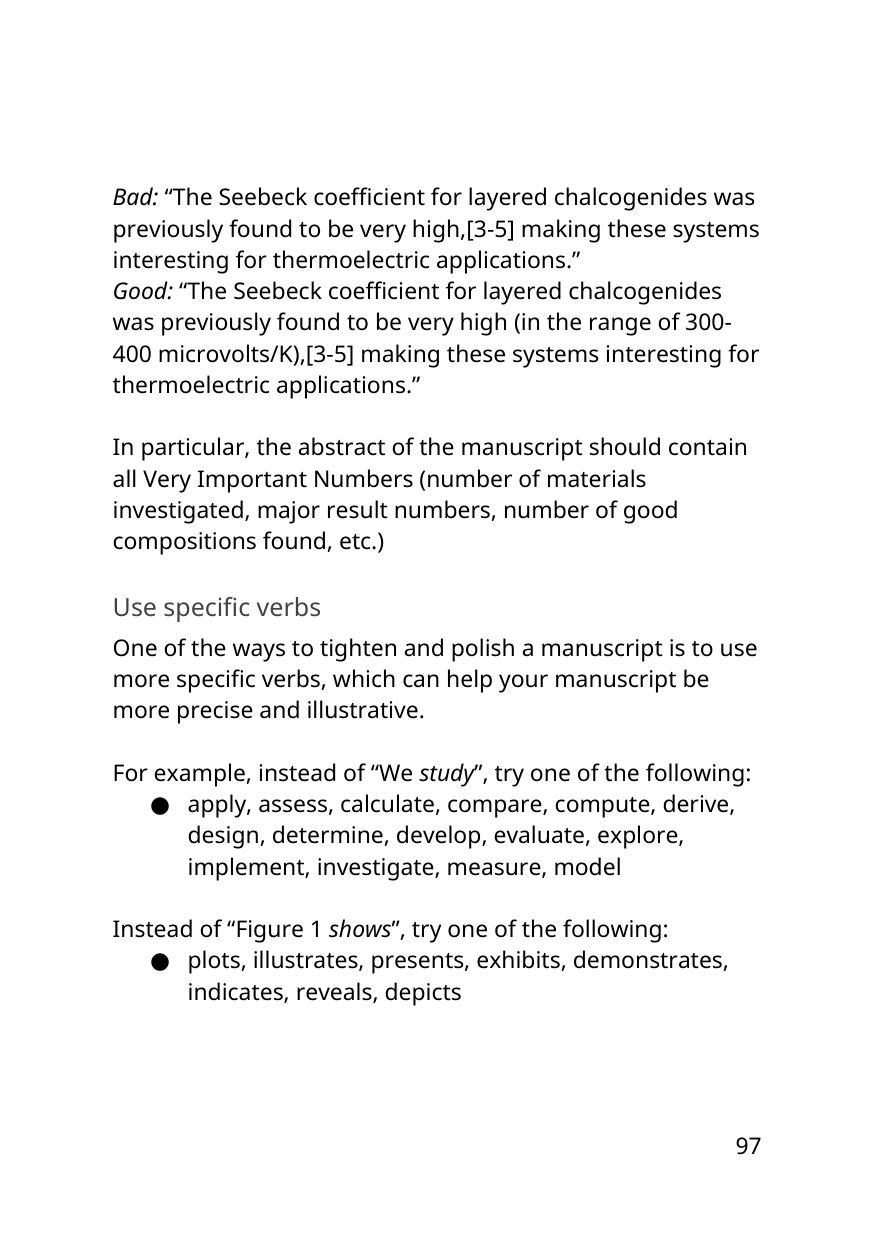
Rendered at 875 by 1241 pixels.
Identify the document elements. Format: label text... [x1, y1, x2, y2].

text Good: “The Seebeck coefficient for layered chalcogenides was previously found to be very high (in the range of 300-400 microvolts/K),[3-5] making these systems interesting for thermoelectric applications.” [112, 275, 762, 400]
subtitle Use specific verbs [112, 589, 762, 624]
list plots, illustrates, presents, exhibits, demonstrates, indicates, reveals, depicts [150, 944, 762, 1007]
text In particular, the abstract of the manuscript should contain all Very Important Numbers (number of materials investigated, major result numbers, number of good compositions found, etc.) [112, 431, 762, 556]
list apply, assess, calculate, compare, compute, derive, design, determine, develop, evaluate, explore, implement, investigate, measure, model [150, 788, 762, 882]
text For example, instead of “We study”, try one of the following: [112, 757, 762, 788]
text One of the ways to tighten and polish a manuscript is to use more specific verbs, which can help your manuscript be more precise and illustrative. [112, 632, 762, 726]
text Instead of “Figure 1 shows”, try one of the following: [112, 913, 762, 944]
text Bad: “The Seebeck coefficient for layered chalcogenides was previously found to be very high,[3-5] making these systems interesting for thermoelectric applications.” [112, 181, 762, 275]
